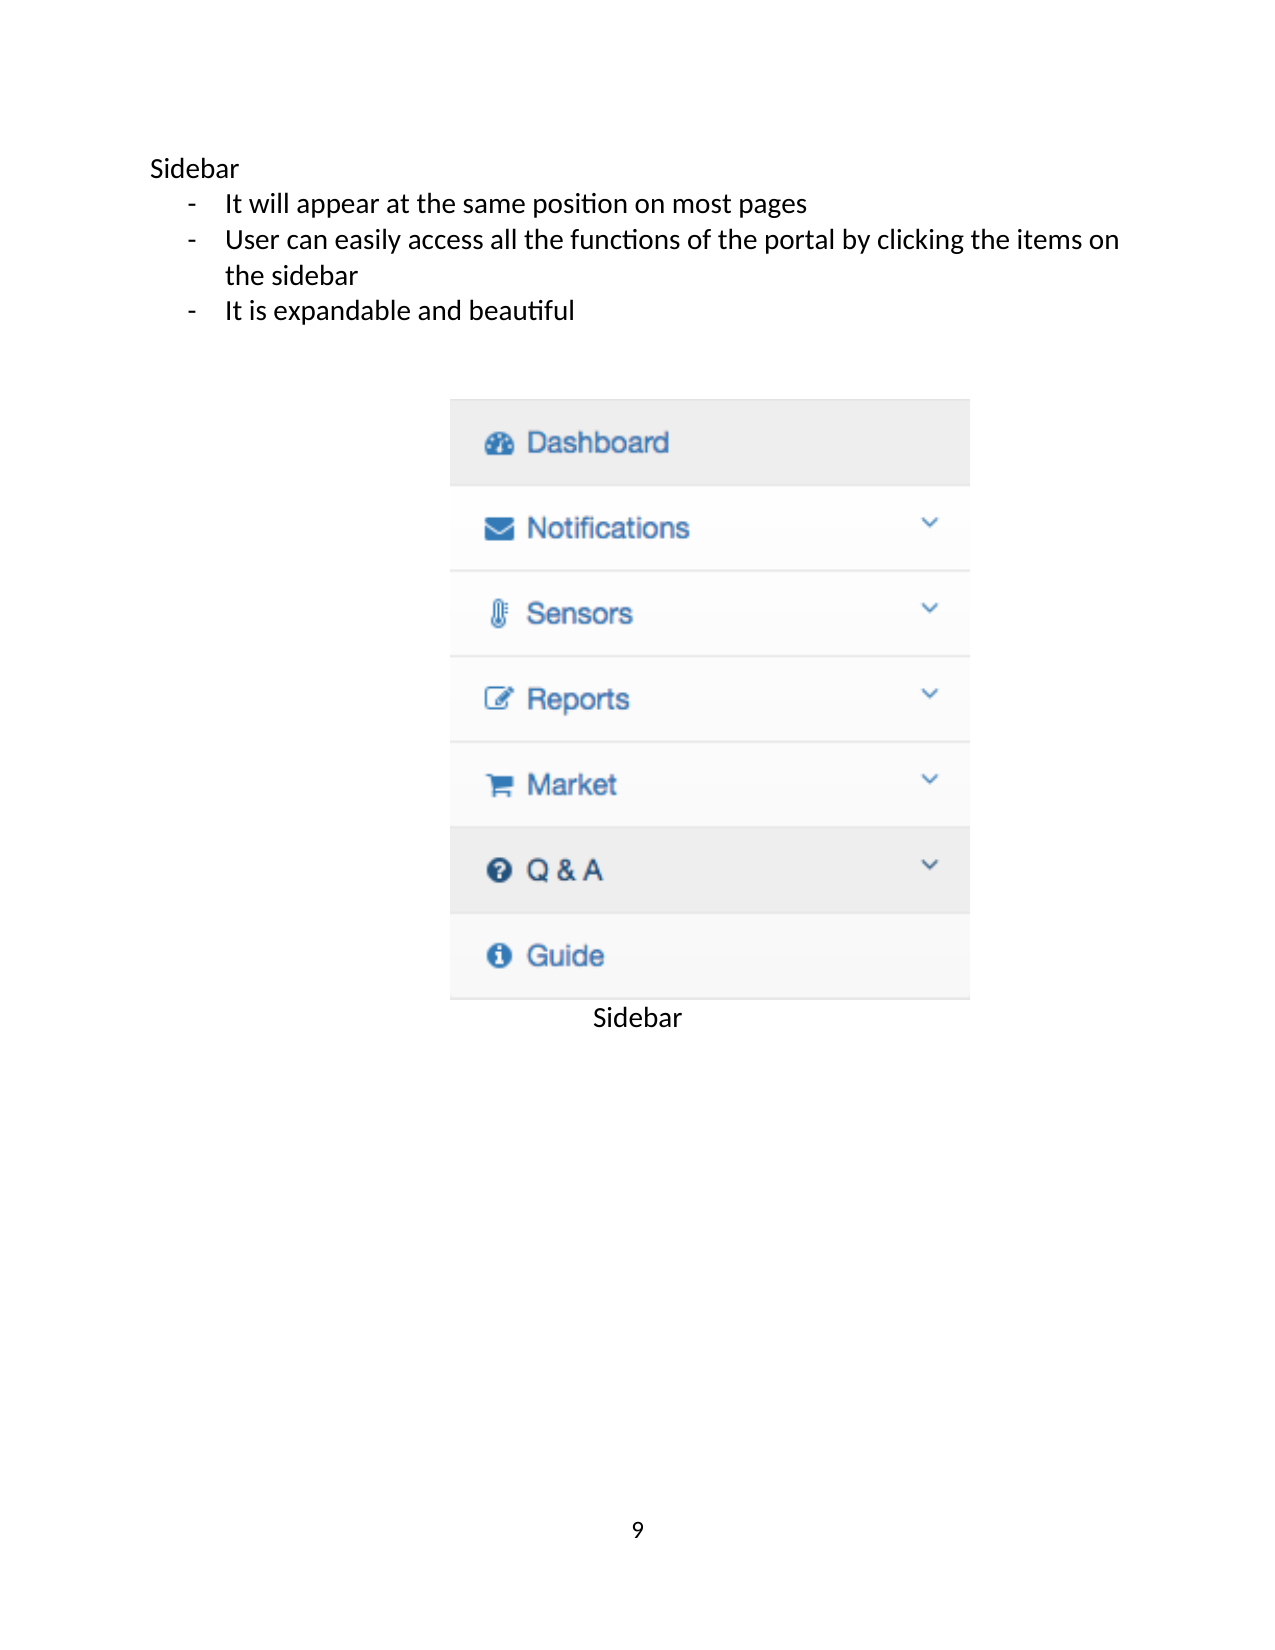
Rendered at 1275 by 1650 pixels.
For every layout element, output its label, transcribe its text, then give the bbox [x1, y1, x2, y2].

list It is expandable and beautiful [187, 292, 1125, 328]
text Sidebar [150, 150, 1125, 186]
picture [450, 399, 971, 1000]
list User can easily access all the functions of the portal by clicking the items on the sidebar [187, 221, 1125, 292]
list It will appear at the same position on most pages [187, 186, 1125, 221]
text Sidebar [150, 999, 1125, 1035]
